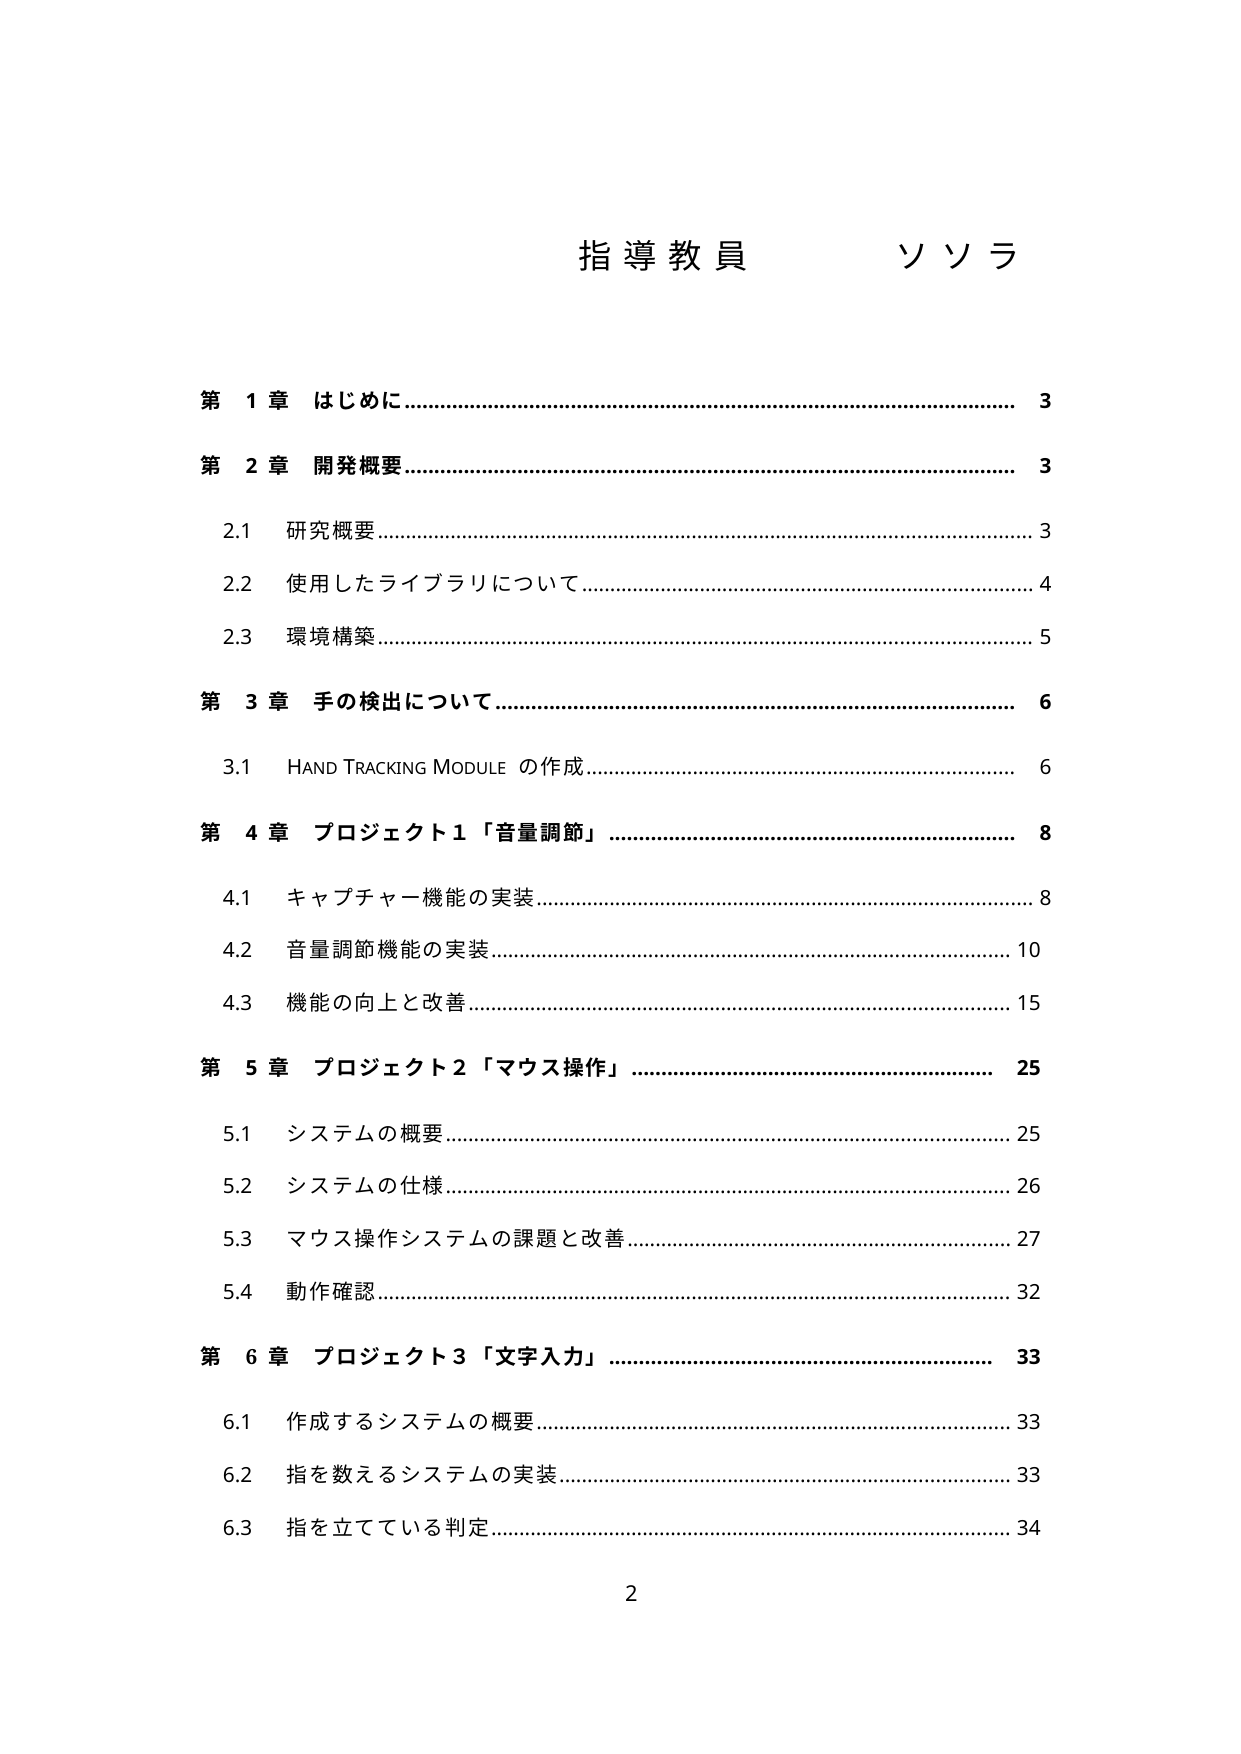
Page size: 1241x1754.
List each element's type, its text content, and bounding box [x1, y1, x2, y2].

text 2.1 研究概要 3 [199, 511, 1063, 549]
text 5.1 システムの概要 25 [199, 1113, 1063, 1151]
text 2.3 環境構築 5 [199, 617, 1063, 654]
text 2.2 使用したライブラリについて 4 [199, 564, 1063, 601]
text 6.1 作成するシステムの概要 33 [199, 1402, 1063, 1439]
text 5.3 マウス操作システムの課題と改善 27 [199, 1219, 1063, 1256]
text 4.3 機能の向上と改善 15 [199, 983, 1063, 1020]
text 6.3 指を立てている判定 34 [199, 1507, 1063, 1545]
text 第 1 章 はじめに 3 [177, 381, 1063, 418]
text 5.4 動作確認 32 [199, 1271, 1063, 1309]
text 第 5 章 プロジェクト２「マウス操作」 25 [177, 1048, 1063, 1086]
text 3.1 Hand Tracking Moduleの作成 6 [199, 747, 1063, 784]
text 第 6 章 プロジェクト３「文字入力」 33 [177, 1337, 1063, 1374]
text 4.1 キャプチャー機能の実装 8 [199, 877, 1063, 915]
text 第 3 章 手の検出について 6 [177, 682, 1063, 719]
text 第 4 章 プロジェクト１「音量調節」 8 [177, 812, 1063, 850]
text 第 2 章 開発概要 3 [177, 446, 1063, 483]
text 4.2 音量調節機能の実装 10 [199, 930, 1063, 968]
text 5.2 システムの仕様 26 [199, 1166, 1063, 1203]
text 6.2 指を数えるシステムの実装 33 [199, 1454, 1063, 1492]
subtitle 指導教員 ソソラ [530, 217, 1032, 292]
